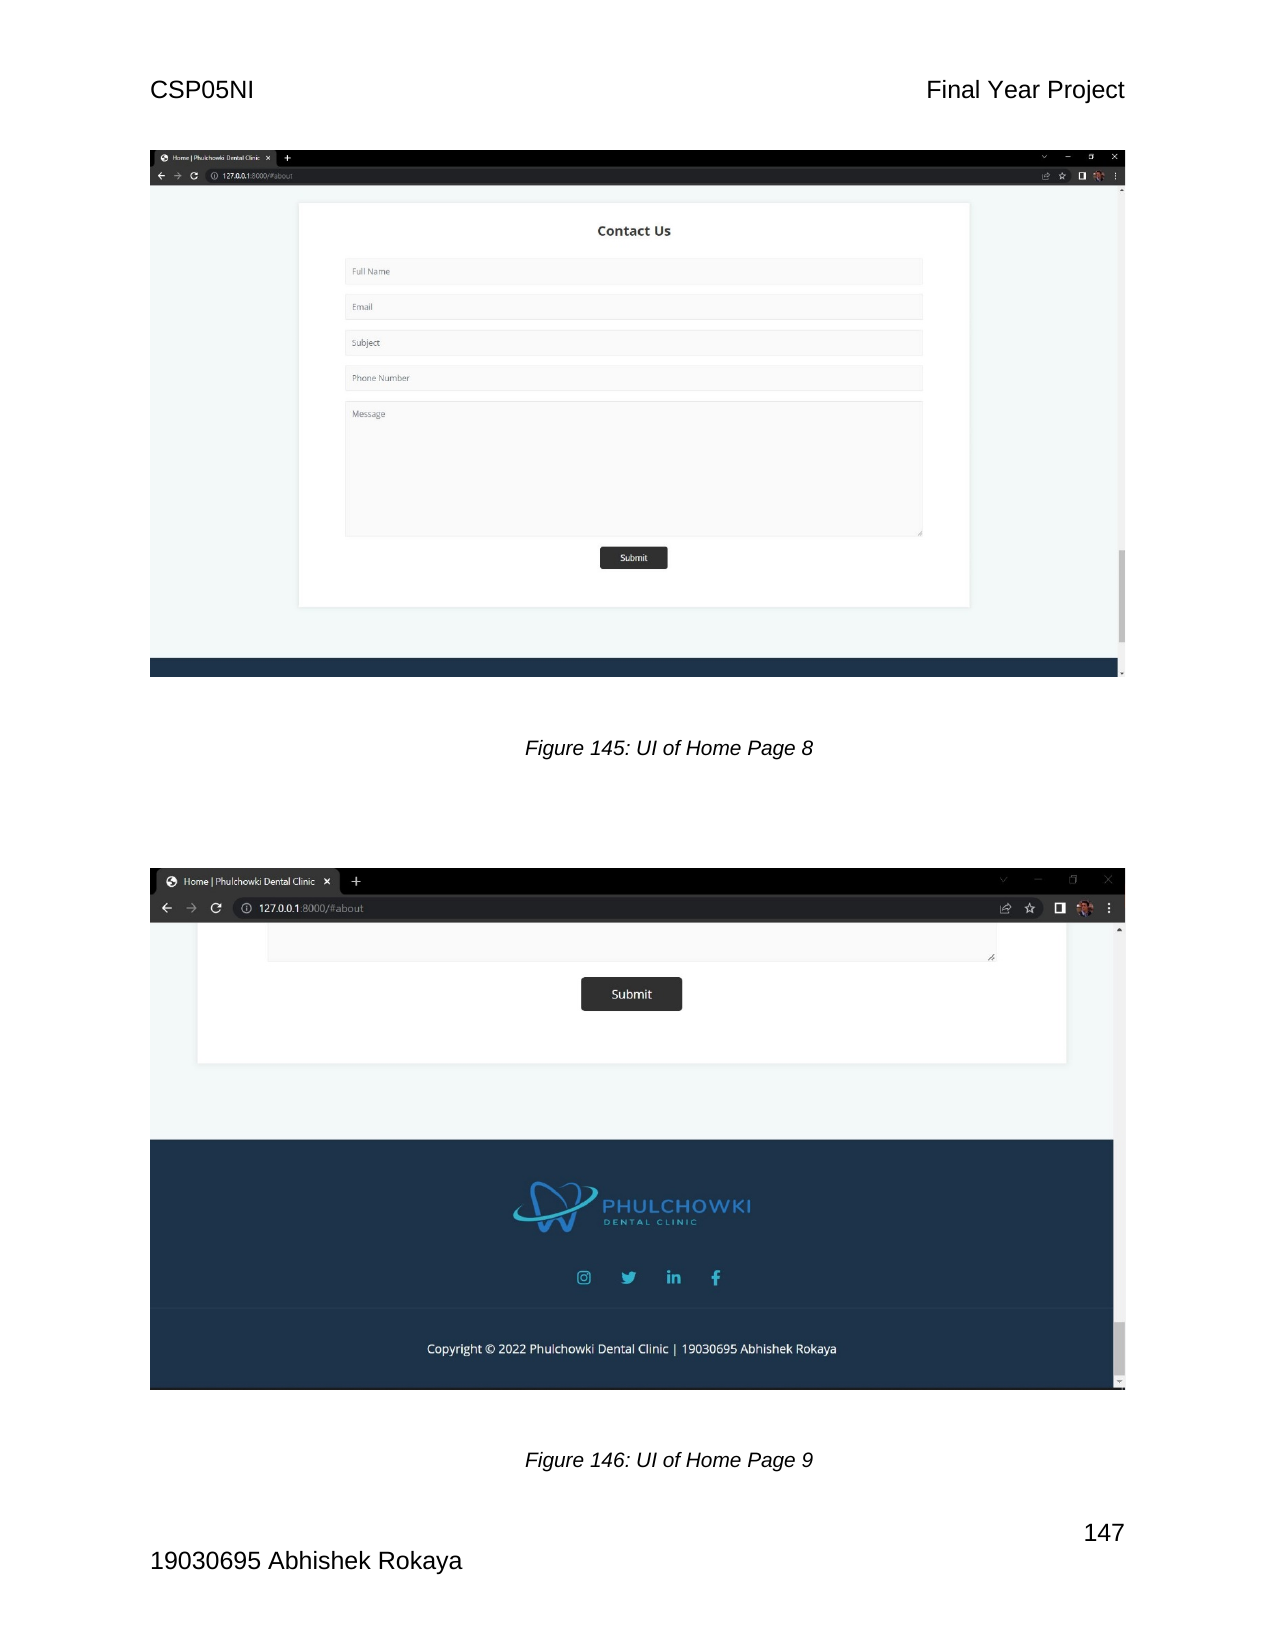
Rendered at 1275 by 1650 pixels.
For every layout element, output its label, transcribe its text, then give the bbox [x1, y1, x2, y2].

text Figure 145: UI of Home Page 8 [450, 736, 1125, 760]
text Figure 146: UI of Home Page 9 [450, 1448, 1125, 1472]
picture [150, 868, 1125, 1390]
picture [150, 150, 1125, 677]
